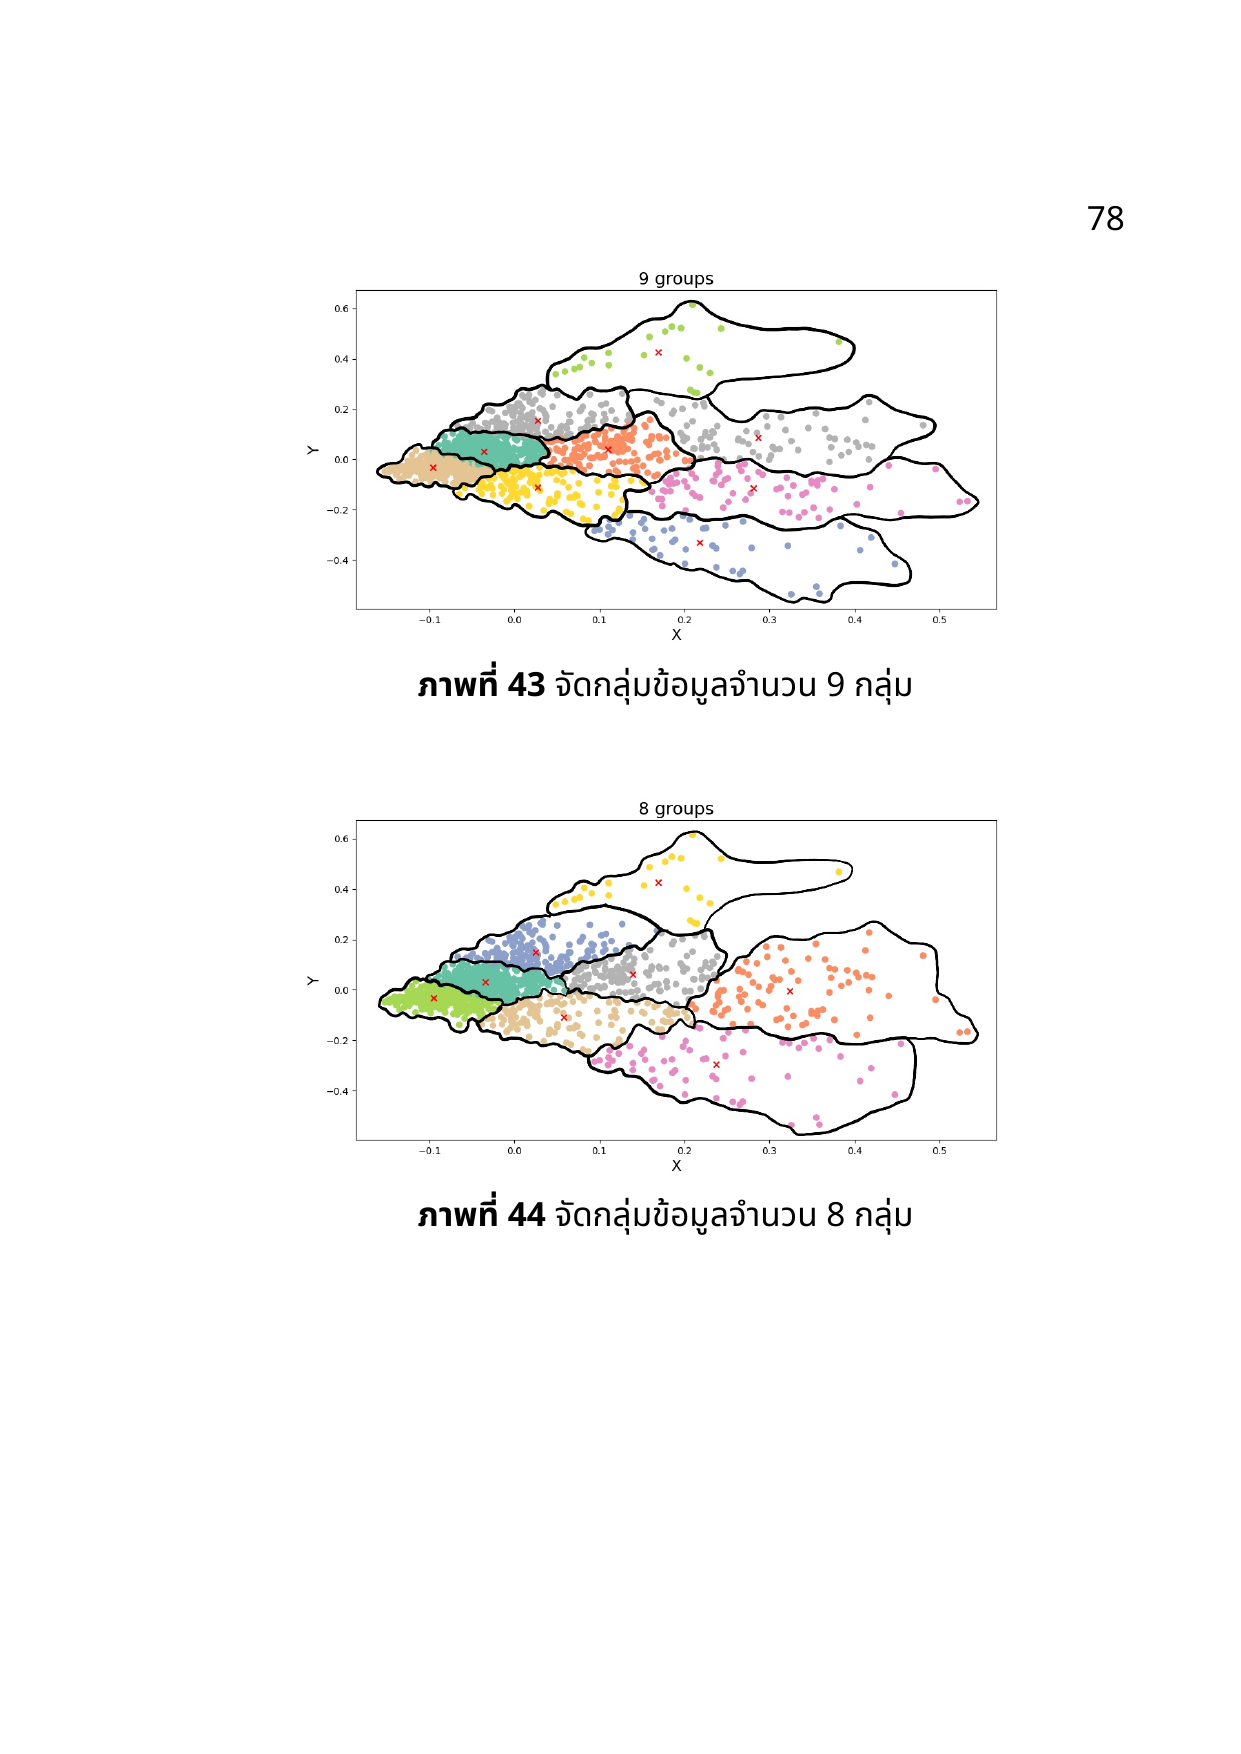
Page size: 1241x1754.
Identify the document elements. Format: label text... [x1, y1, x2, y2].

text ภาพที่ 43 จัดกลุ่มข้อมูลจำนวน 9 กลุ่ม [206, 661, 1125, 711]
picture [252, 771, 1079, 1185]
text ภาพที่ 44 จัดกลุ่มข้อมูลจำนวน 8 กลุ่ม [206, 1191, 1125, 1242]
picture [252, 240, 1079, 654]
